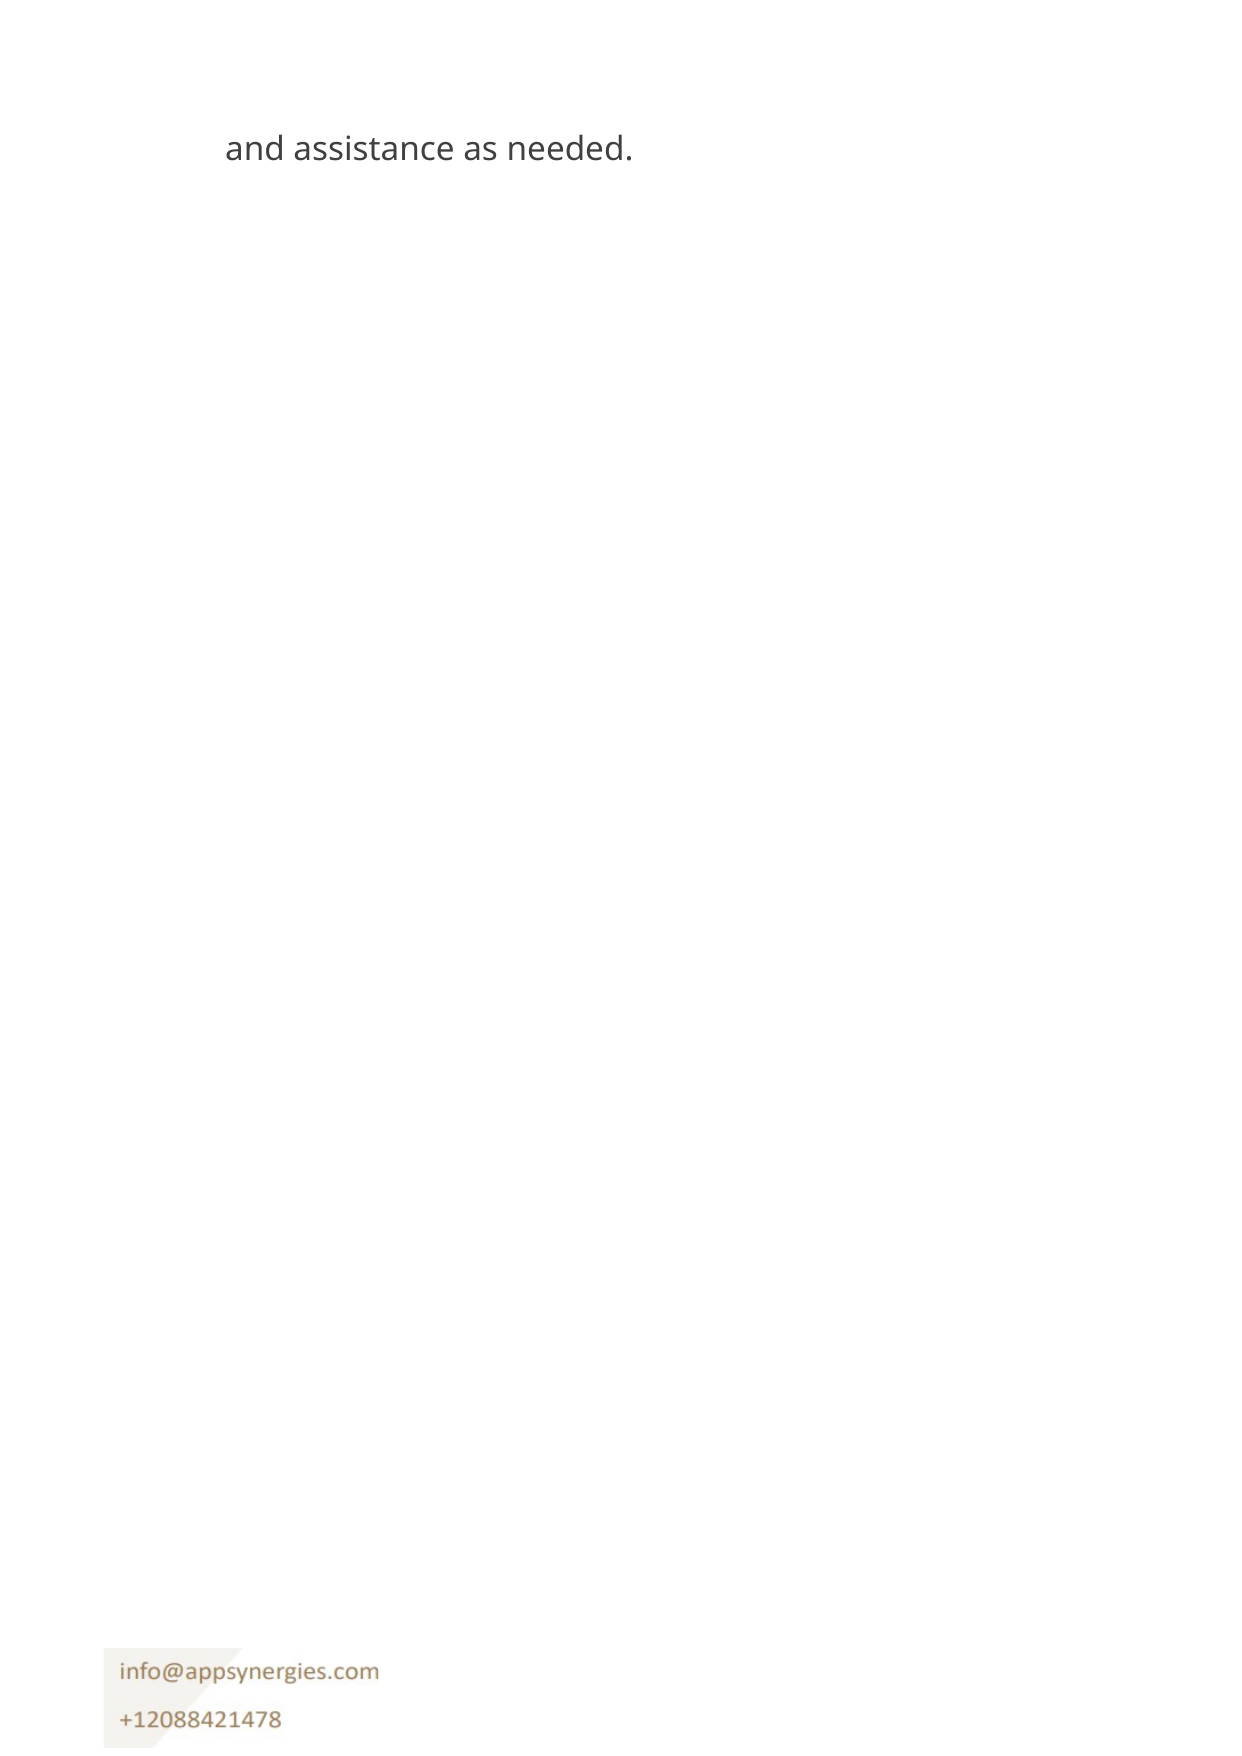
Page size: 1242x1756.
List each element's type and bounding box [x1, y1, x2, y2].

list [187, 125, 1003, 170]
picture [103, 1648, 379, 1748]
